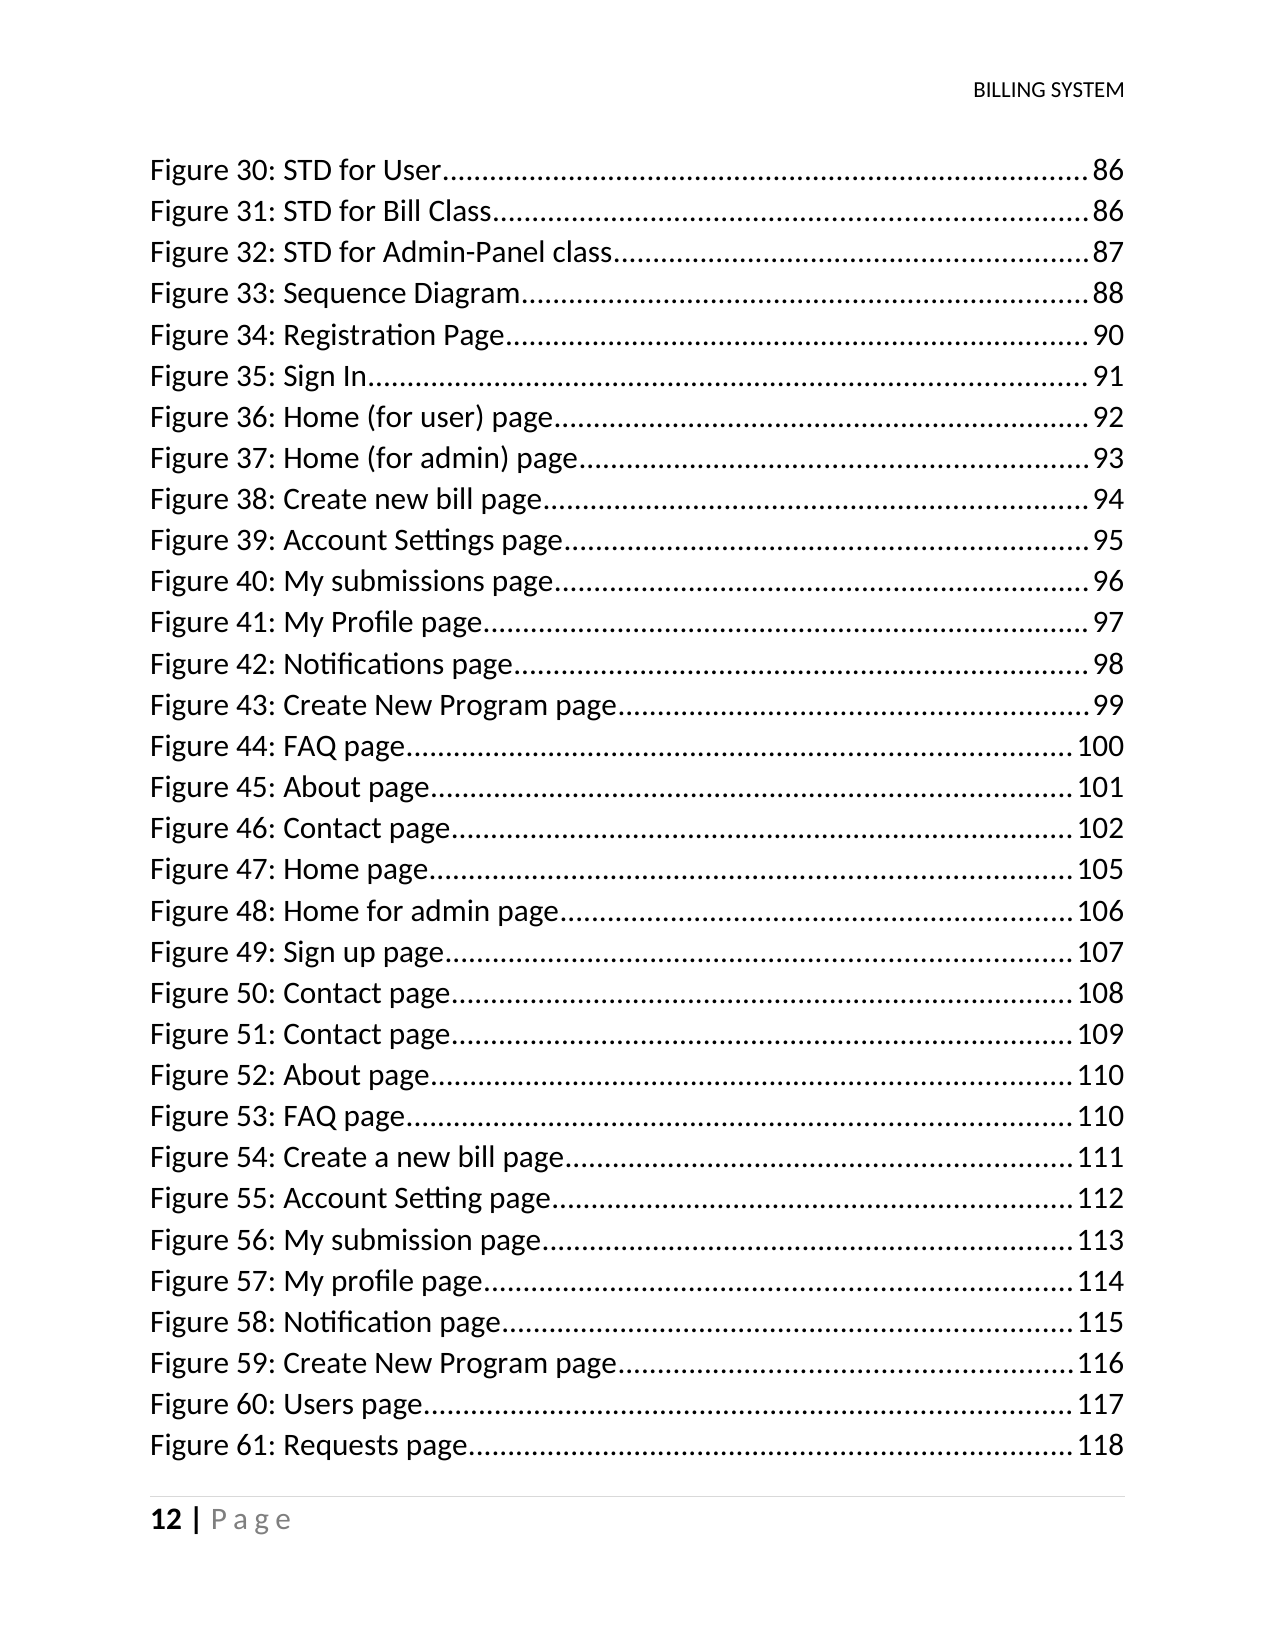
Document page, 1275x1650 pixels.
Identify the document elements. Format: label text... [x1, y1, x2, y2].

text Figure 42: Notifications page 98 [150, 644, 1125, 682]
text Figure 52: About page 110 [150, 1055, 1125, 1093]
text Figure 40: My submissions page 96 [150, 561, 1125, 599]
text Figure 35: Sign In 91 [150, 356, 1125, 394]
text Figure 34: Registration Page 90 [150, 314, 1125, 353]
text Figure 50: Contact page 108 [150, 973, 1125, 1011]
text Figure 38: Create new bill page 94 [150, 479, 1125, 517]
text Figure 56: My submission page 113 [150, 1220, 1125, 1258]
text Figure 30: STD for User 86 [150, 150, 1125, 188]
text Figure 59: Create New Program page 116 [150, 1343, 1125, 1381]
text Figure 61: Requests page 118 [150, 1426, 1125, 1464]
text Figure 31: STD for Bill Class 86 [150, 191, 1125, 229]
text Figure 36: Home (for user) page 92 [150, 397, 1125, 435]
text Figure 48: Home for admin page 106 [150, 891, 1125, 929]
text Figure 54: Create a new bill page 111 [150, 1137, 1125, 1176]
text Figure 43: Create New Program page 99 [150, 685, 1125, 723]
text Figure 41: My Profile page 97 [150, 603, 1125, 641]
text Figure 32: STD for Admin-Panel class 87 [150, 232, 1125, 270]
text Figure 37: Home (for admin) page 93 [150, 438, 1125, 476]
text Figure 49: Sign up page 107 [150, 932, 1125, 970]
text Figure 33: Sequence Diagram 88 [150, 273, 1125, 312]
text Figure 51: Contact page 109 [150, 1014, 1125, 1052]
text Figure 57: My profile page 114 [150, 1261, 1125, 1299]
text Figure 46: Contact page 102 [150, 808, 1125, 846]
text Figure 58: Notification page 115 [150, 1302, 1125, 1340]
text Figure 60: Users page 117 [150, 1384, 1125, 1422]
text Figure 45: About page 101 [150, 767, 1125, 805]
text Figure 39: Account Settings page 95 [150, 520, 1125, 558]
text Figure 53: FAQ page 110 [150, 1096, 1125, 1134]
text Figure 47: Home page 105 [150, 849, 1125, 888]
text Figure 44: FAQ page 100 [150, 726, 1125, 764]
text Figure 55: Account Setting page 112 [150, 1179, 1125, 1217]
